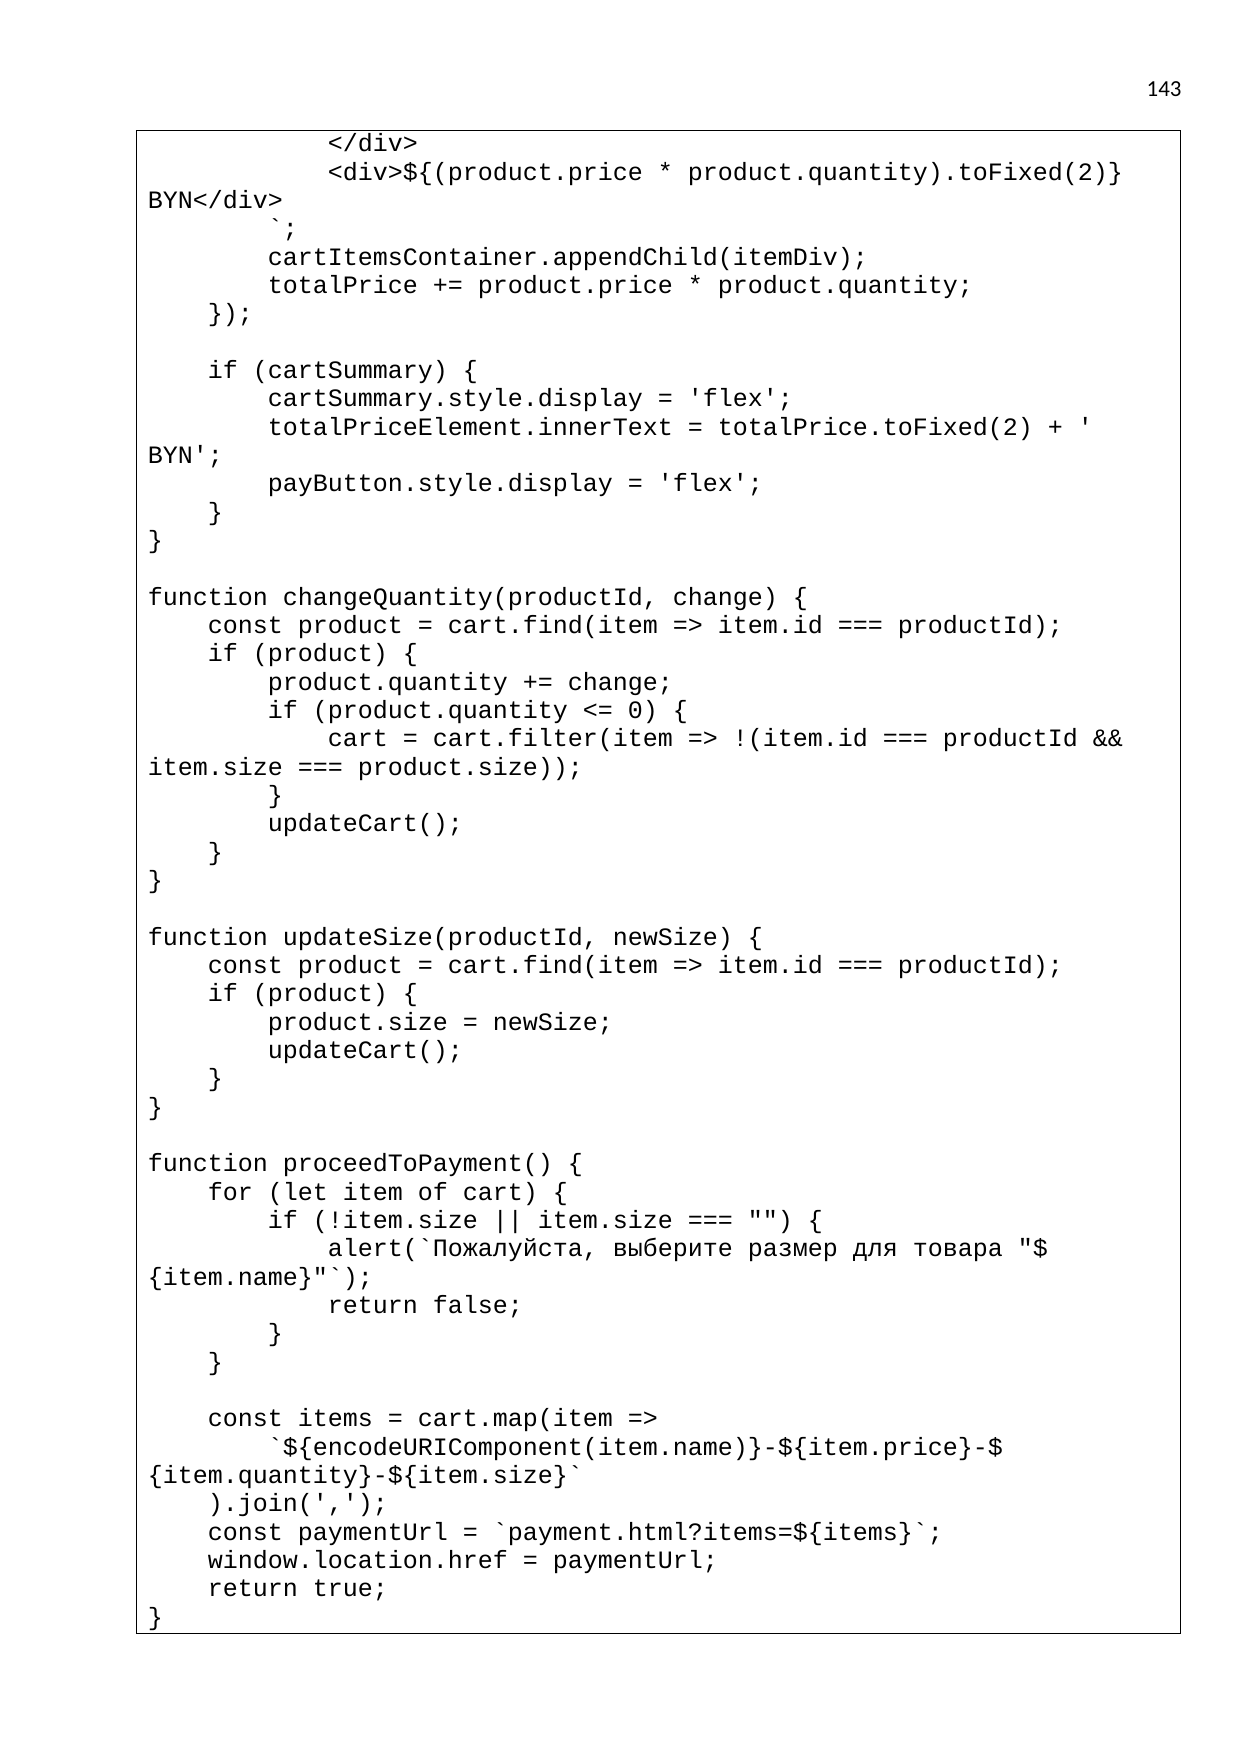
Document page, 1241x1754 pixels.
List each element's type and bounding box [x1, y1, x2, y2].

table_header [137, 131, 1180, 1633]
